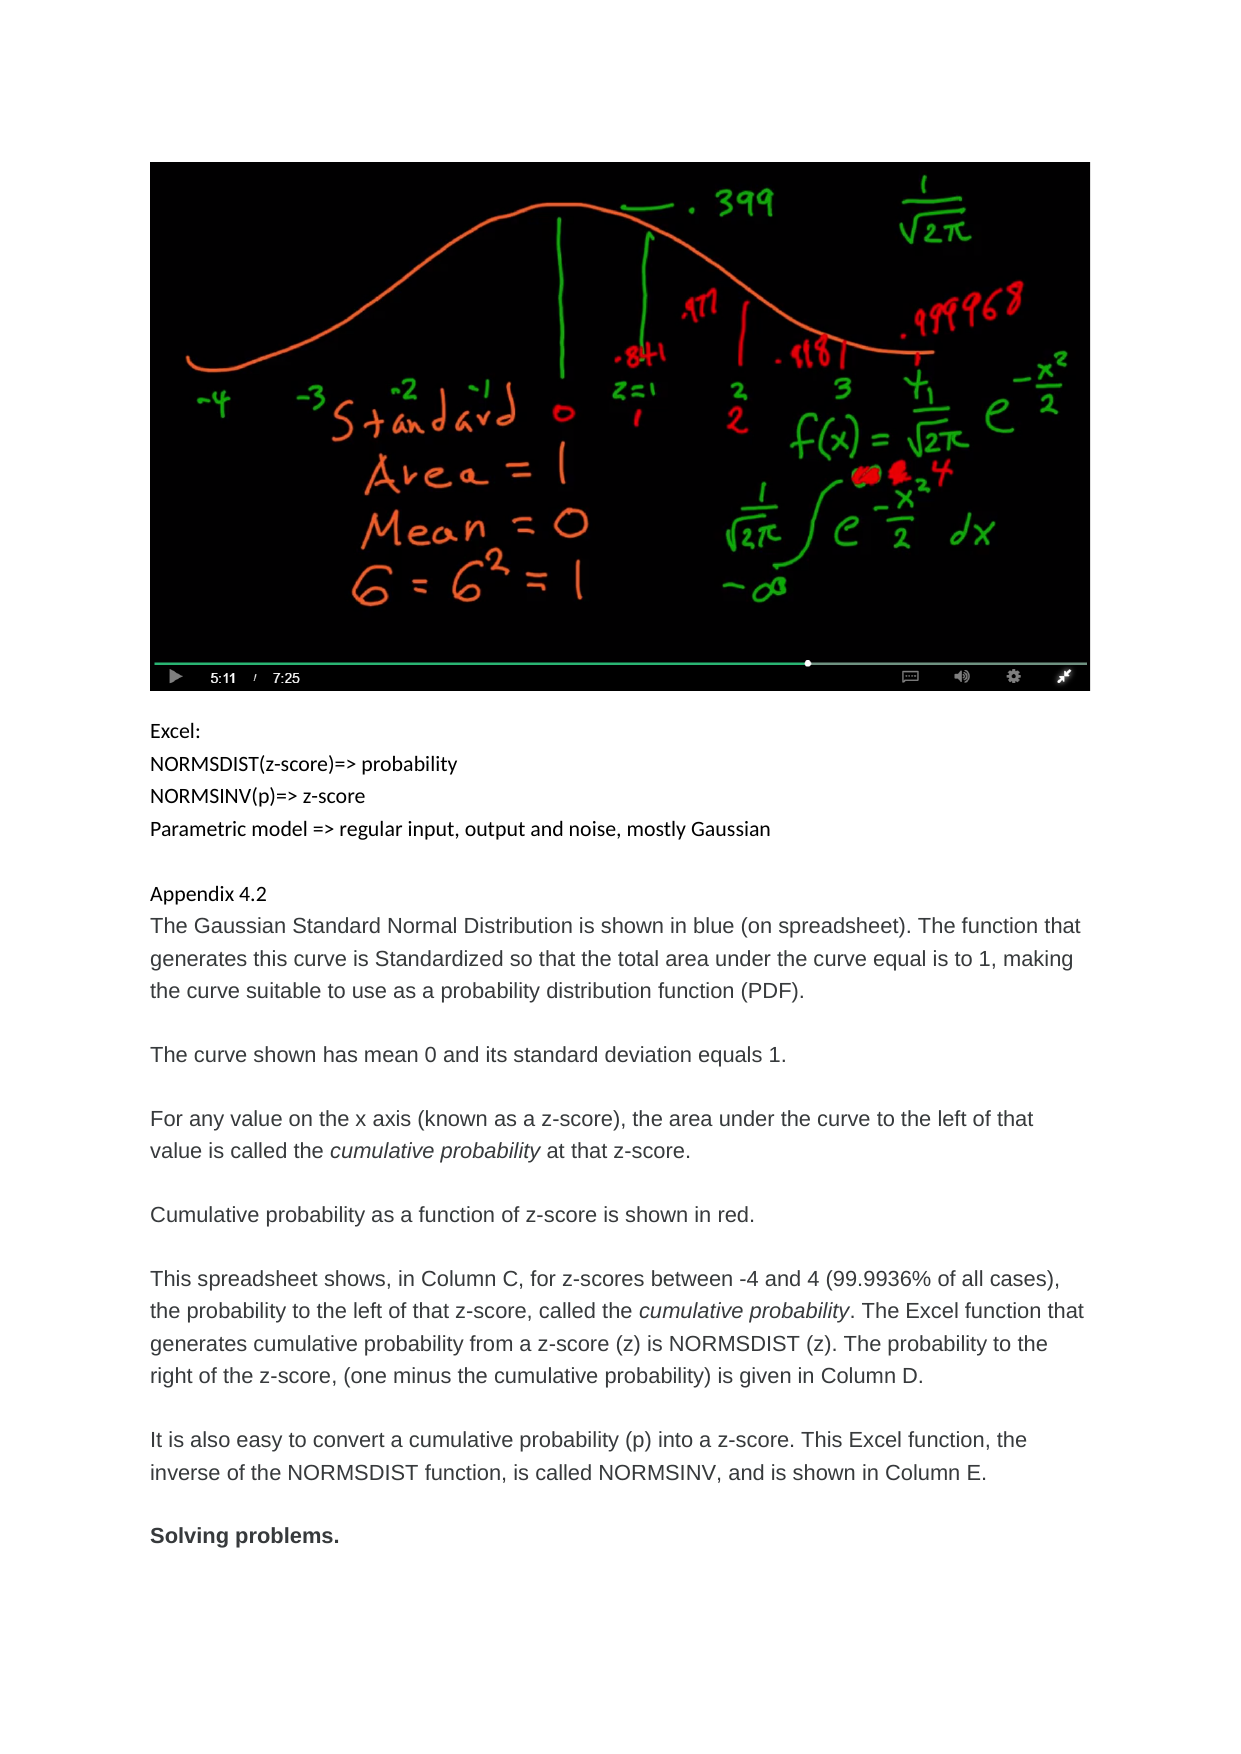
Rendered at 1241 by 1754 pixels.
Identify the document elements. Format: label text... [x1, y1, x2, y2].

text Excel: [150, 714, 1090, 747]
text Cumulative probability as a function of z-score is shown in red. [150, 1198, 1090, 1231]
text Appendix 4.2 [150, 877, 1090, 909]
text The Gaussian Standard Normal Distribution is shown in blue (on spreadsheet). The function that generates this curve is Standardized so that the total area under the curve equal is to 1, making the curve suitable to use as a probability distribution function (PDF). [150, 909, 1090, 1007]
text Solving problems. [150, 1519, 1090, 1552]
text Parametric model => regular input, output and noise, mostly Gaussian [150, 812, 1090, 844]
text For any value on the x axis (known as a z-score), the area under the curve to the left of that value is called the cumulative probability at that z-score. [150, 1102, 1090, 1167]
text The curve shown has mean 0 and its standard deviation equals 1. [150, 1038, 1090, 1071]
text It is also easy to convert a cumulative probability (p) into a z-score. This Excel function, the inverse of the NORMSDIST function, is called NORMSINV, and is shown in Column E. [150, 1423, 1090, 1488]
picture [150, 162, 1091, 691]
text This spreadsheet shows, in Column C, for z-scores between -4 and 4 (99.9936% of all cases), the probability to the left of that z-score, called the cumulative probability. The Excel function that generates cumulative probability from a z-score (z) is NORMSDIST (z). The probability to the right of the z-score, (one minus the cumulative probability) is given in Column D. [150, 1262, 1090, 1392]
text NORMSINV(p)=> z-score [150, 779, 1090, 812]
text NORMSDIST(z-score)=> probability [150, 747, 1090, 779]
